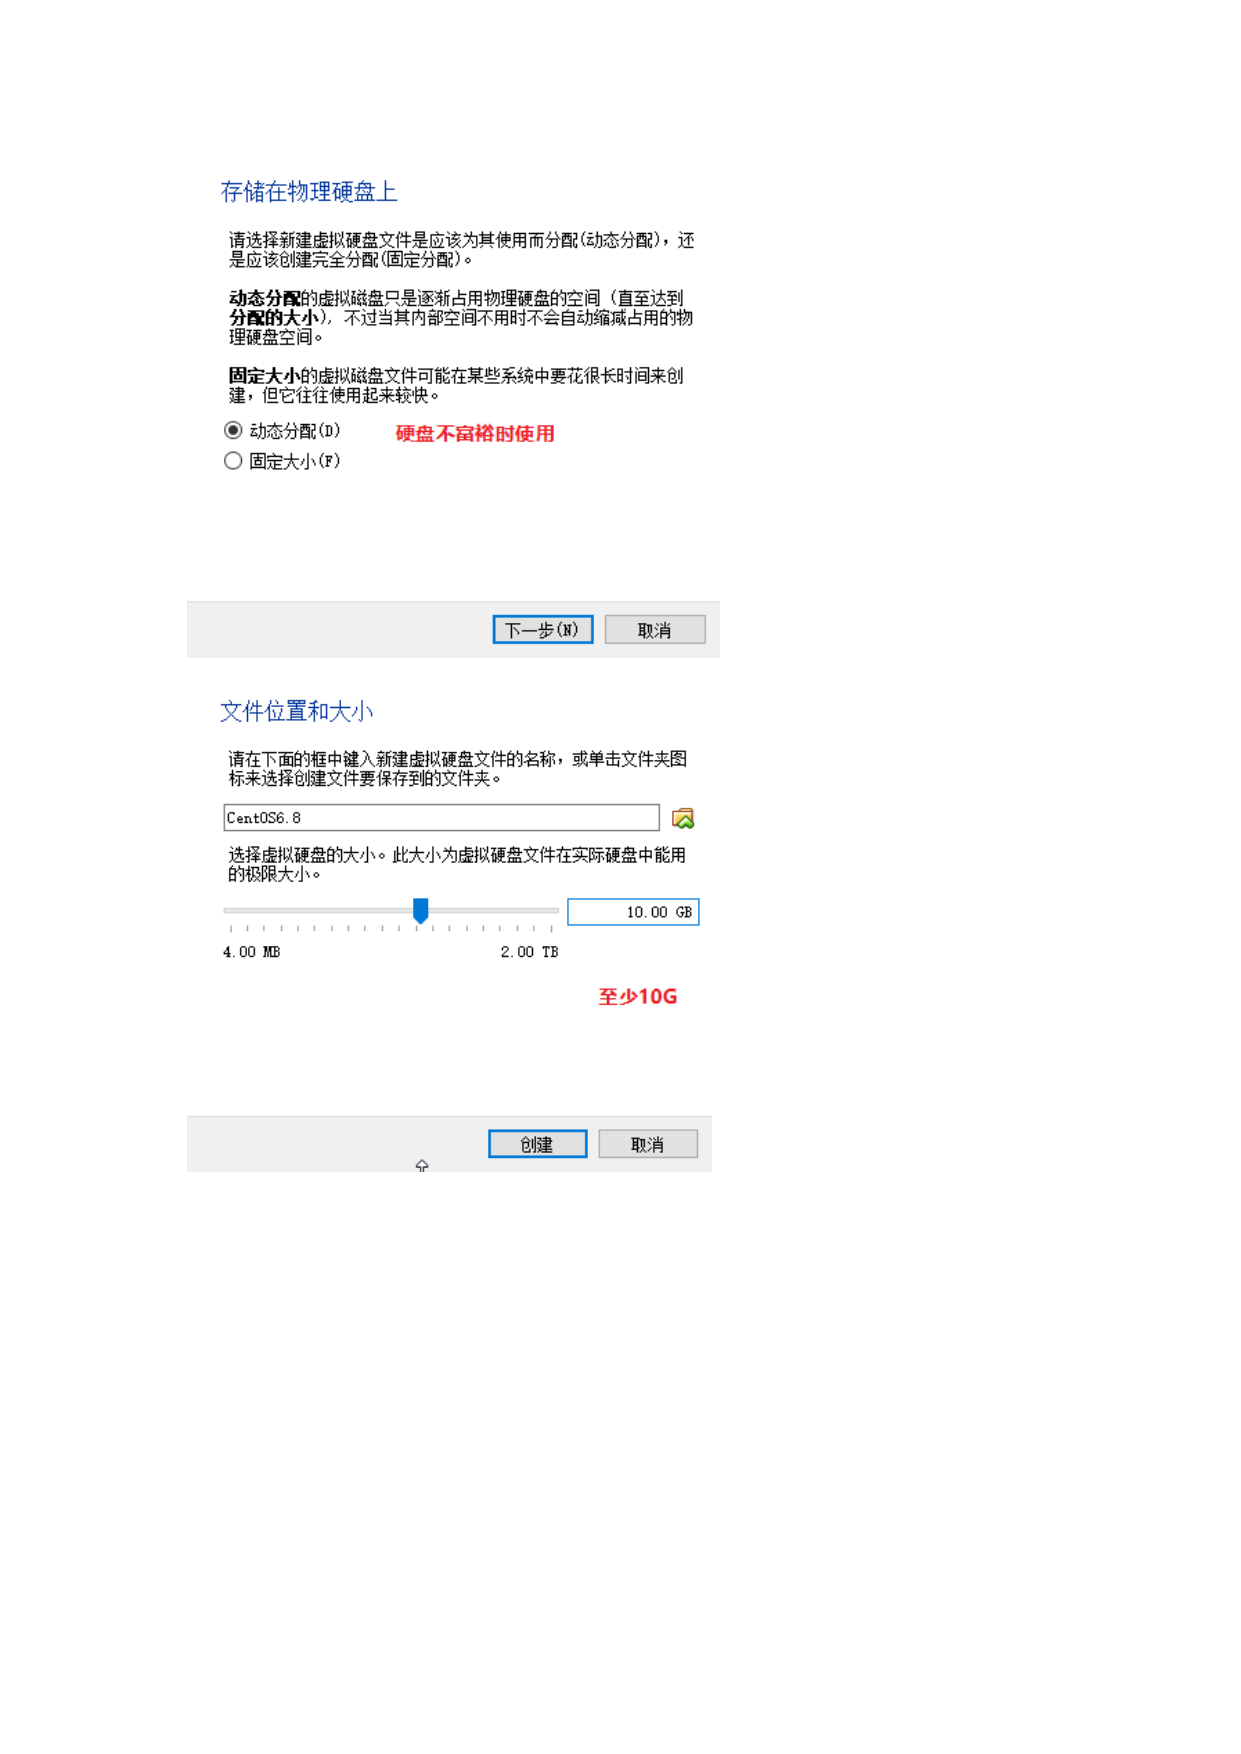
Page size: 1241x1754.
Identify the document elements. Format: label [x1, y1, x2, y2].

picture [187, 161, 720, 658]
picture [187, 681, 712, 1172]
